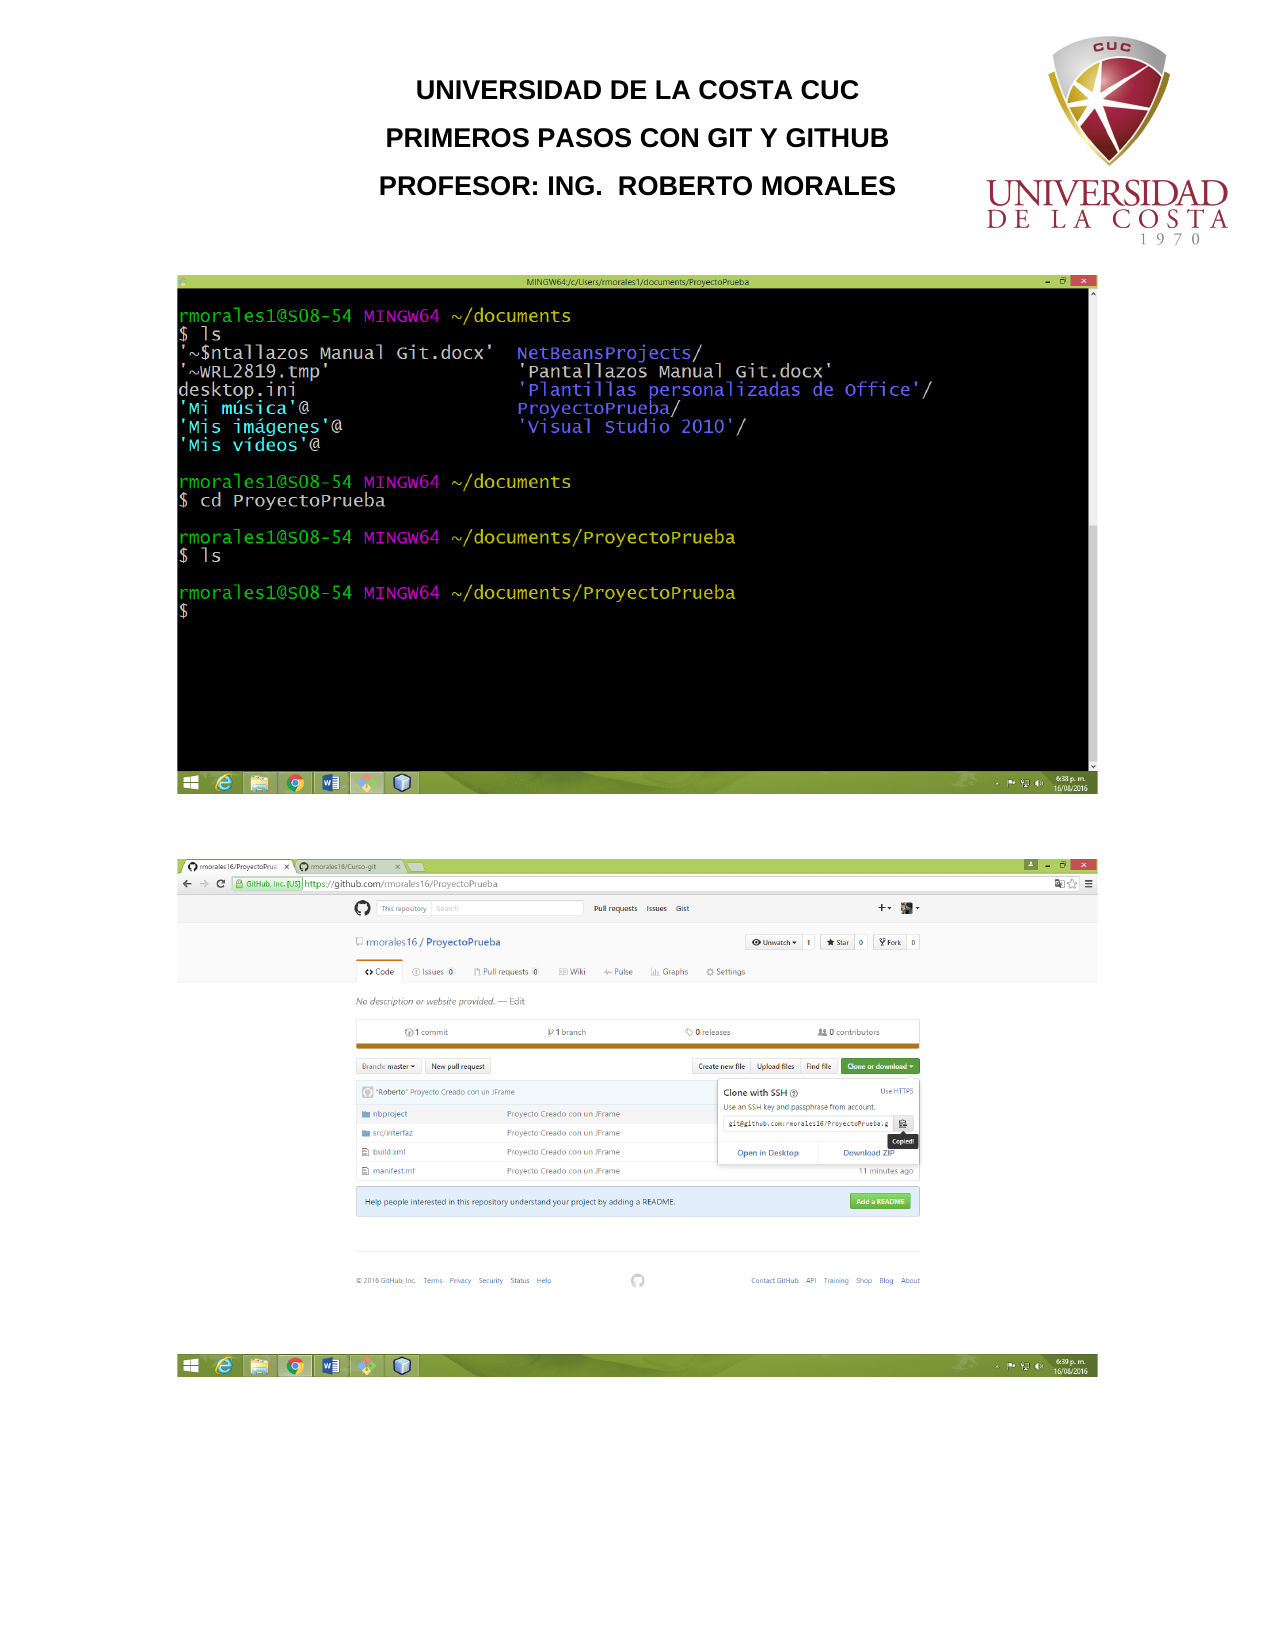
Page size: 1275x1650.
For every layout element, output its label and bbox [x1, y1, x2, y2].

picture [177, 275, 1098, 794]
picture [177, 859, 1098, 1377]
picture [983, 16, 1231, 264]
